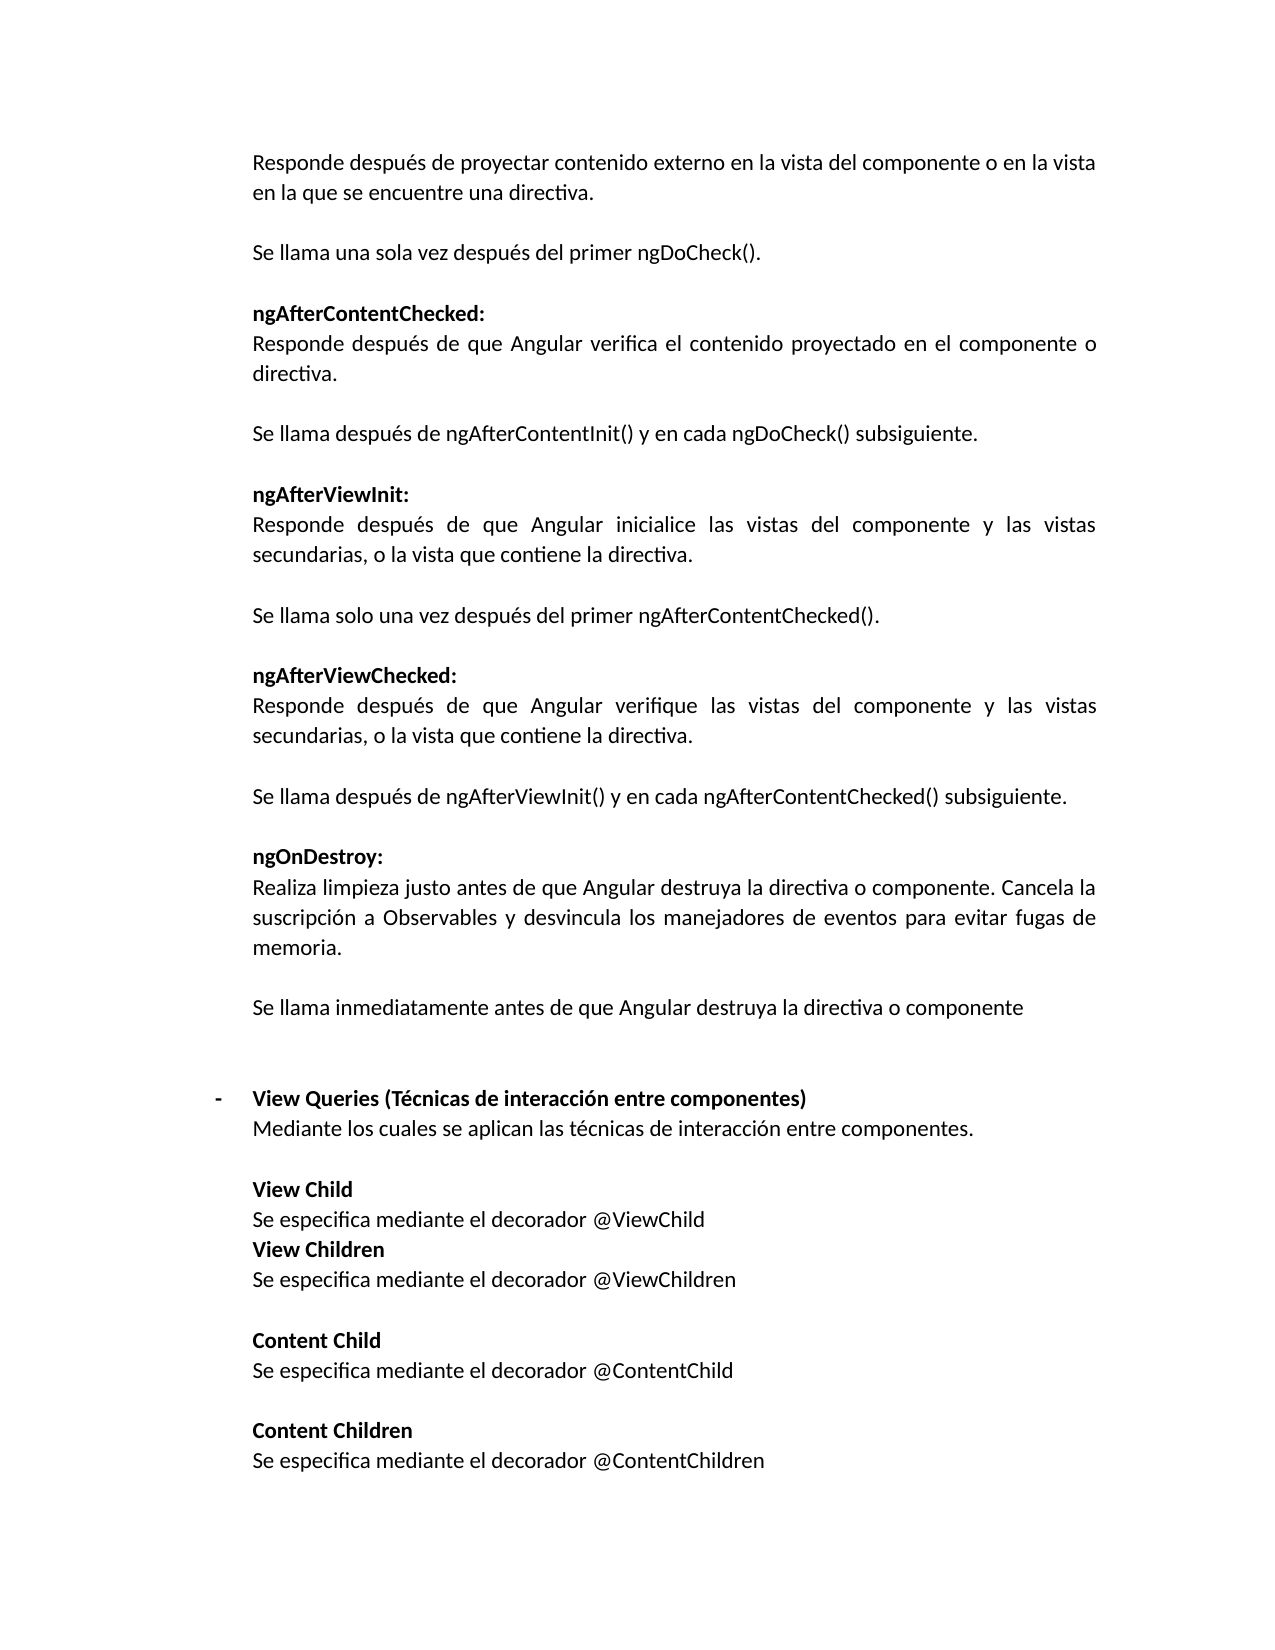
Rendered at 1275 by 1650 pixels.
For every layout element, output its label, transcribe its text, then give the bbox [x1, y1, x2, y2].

list Responde después de que Angular verifique las vistas del componente y las vistas secundarias, o la vista que contiene la directiva. [252, 691, 1098, 749]
list ngAfterViewChecked: [252, 661, 1098, 689]
list Se especifica mediante el decorador @ContentChildren [252, 1447, 1098, 1474]
list View Queries (Técnicas de interacción entre componentes) [215, 1084, 1098, 1112]
list ngAfterViewInit: Responde después de que Angular inicialice las vistas del componente y las vistas secundarias, o la vista que contiene la directiva. [252, 480, 1098, 568]
list Se llama una sola vez después del primer ngDoCheck(). [252, 238, 1098, 266]
list Responde después de proyectar contenido externo en la vista del componente o en la vista en la que se encuentre una directiva. [252, 148, 1098, 206]
list Realiza limpieza justo antes de que Angular destruya la directiva o componente. Cancela la suscripción a Observables y desvincula los manejadores de eventos para evitar fugas de memoria. [252, 873, 1098, 961]
list Responde después de que Angular verifica el contenido proyectado en el componente o directiva. [252, 329, 1098, 387]
list Content Children [252, 1416, 1098, 1444]
list Se especifica mediante el decorador @ContentChild [252, 1356, 1098, 1384]
list Se llama después de ngAfterViewInit() y en cada ngAfterContentChecked() subsiguiente. [252, 782, 1098, 810]
list Se especifica mediante el decorador @ViewChild [252, 1205, 1098, 1233]
list ngOnDestroy: [252, 842, 1098, 870]
list Se llama inmediatamente antes de que Angular destruya la directiva o componente [252, 993, 1098, 1021]
list Se llama después de ngAfterContentInit() y en cada ngDoCheck() subsiguiente. [252, 389, 1098, 447]
list Mediante los cuales se aplican las técnicas de interacción entre componentes. [252, 1114, 1098, 1142]
list Content Child [252, 1326, 1098, 1354]
list Se llama solo una vez después del primer ngAfterContentChecked(). [252, 601, 1098, 629]
list View Child [252, 1175, 1098, 1203]
list ngAfterContentChecked: [252, 299, 1098, 327]
list View Children [252, 1235, 1098, 1263]
list Se especifica mediante el decorador @ViewChildren [252, 1265, 1098, 1293]
